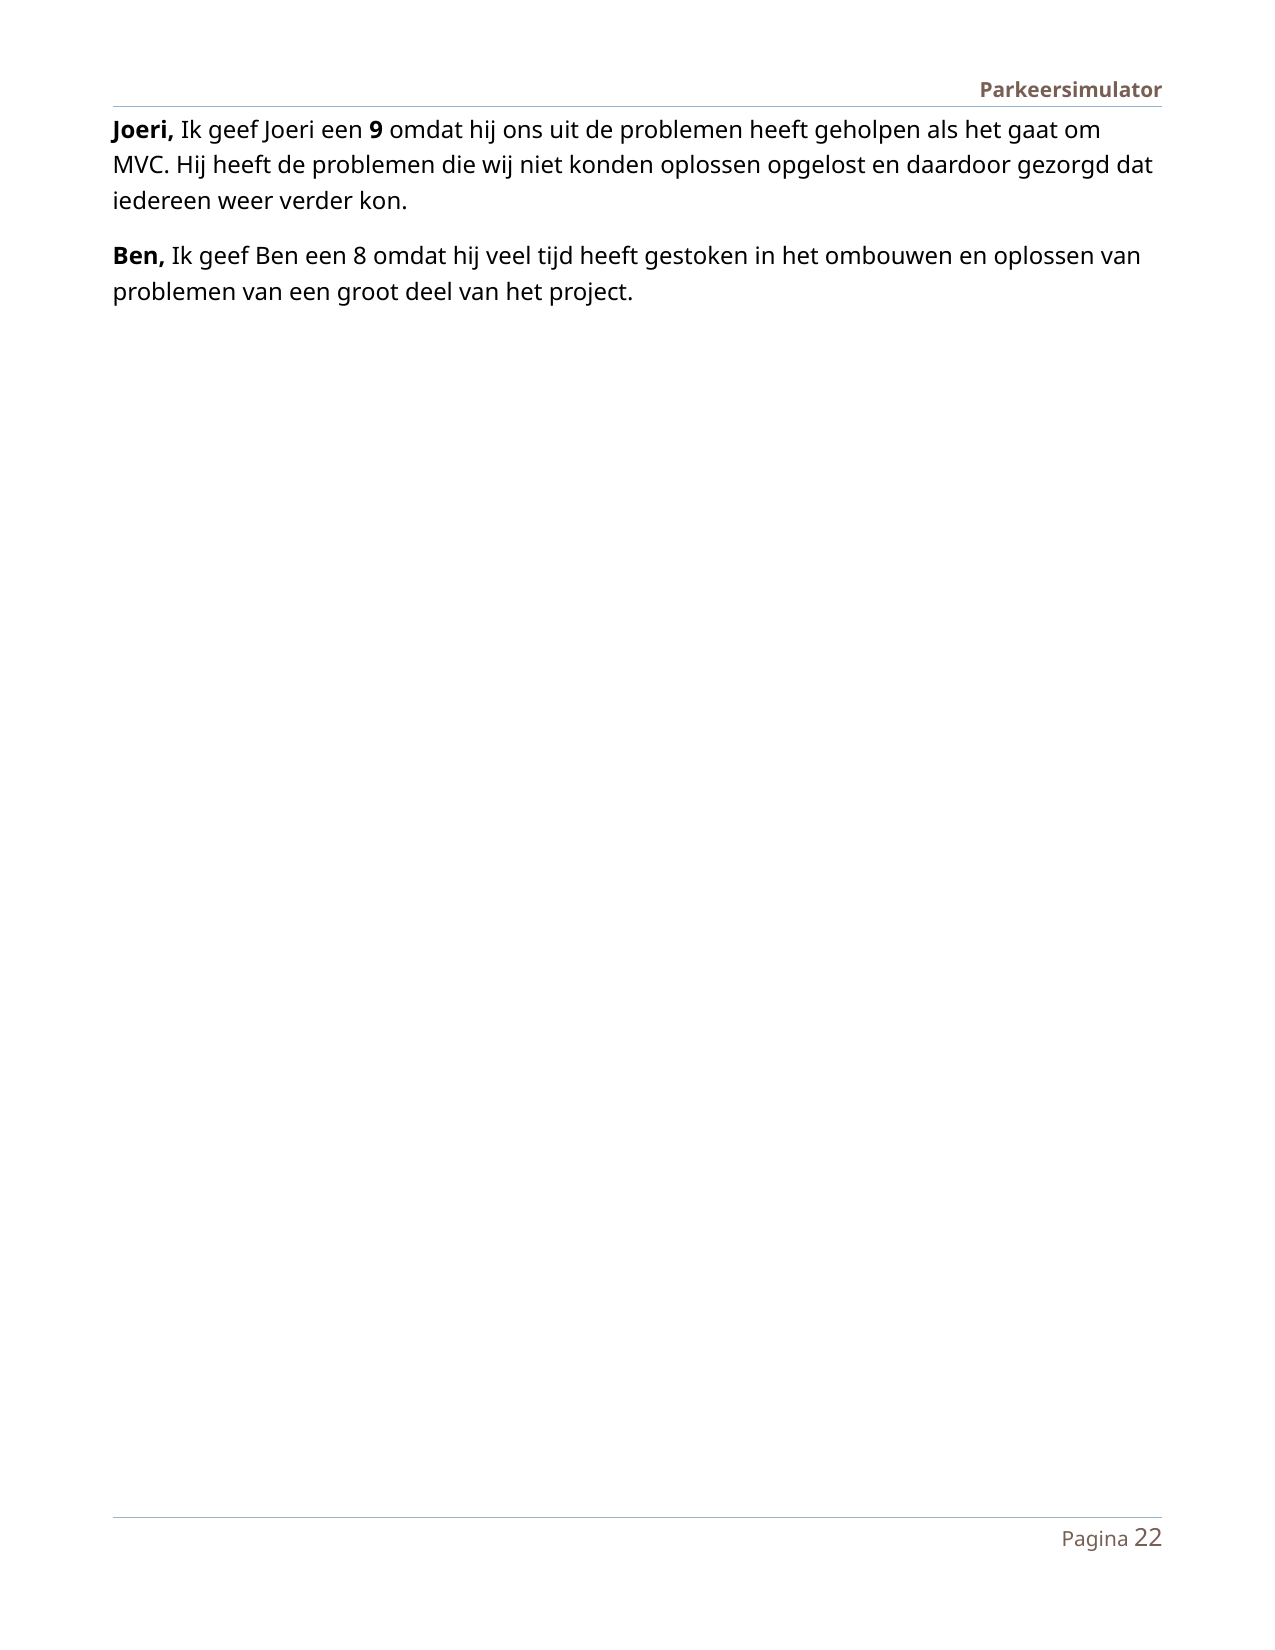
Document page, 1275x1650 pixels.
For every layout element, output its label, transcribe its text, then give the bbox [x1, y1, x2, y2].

text Ben, Ik geef Ben een 8 omdat hij veel tijd heeft gestoken in het ombouwen en oplossen van problemen van een groot deel van het project. [112, 239, 1162, 307]
text Joeri, Ik geef Joeri een 9 omdat hij ons uit de problemen heeft geholpen als het gaat om MVC. Hij heeft de problemen die wij niet konden oplossen opgelost en daardoor gezorgd dat iedereen weer verder kon. [112, 112, 1162, 217]
